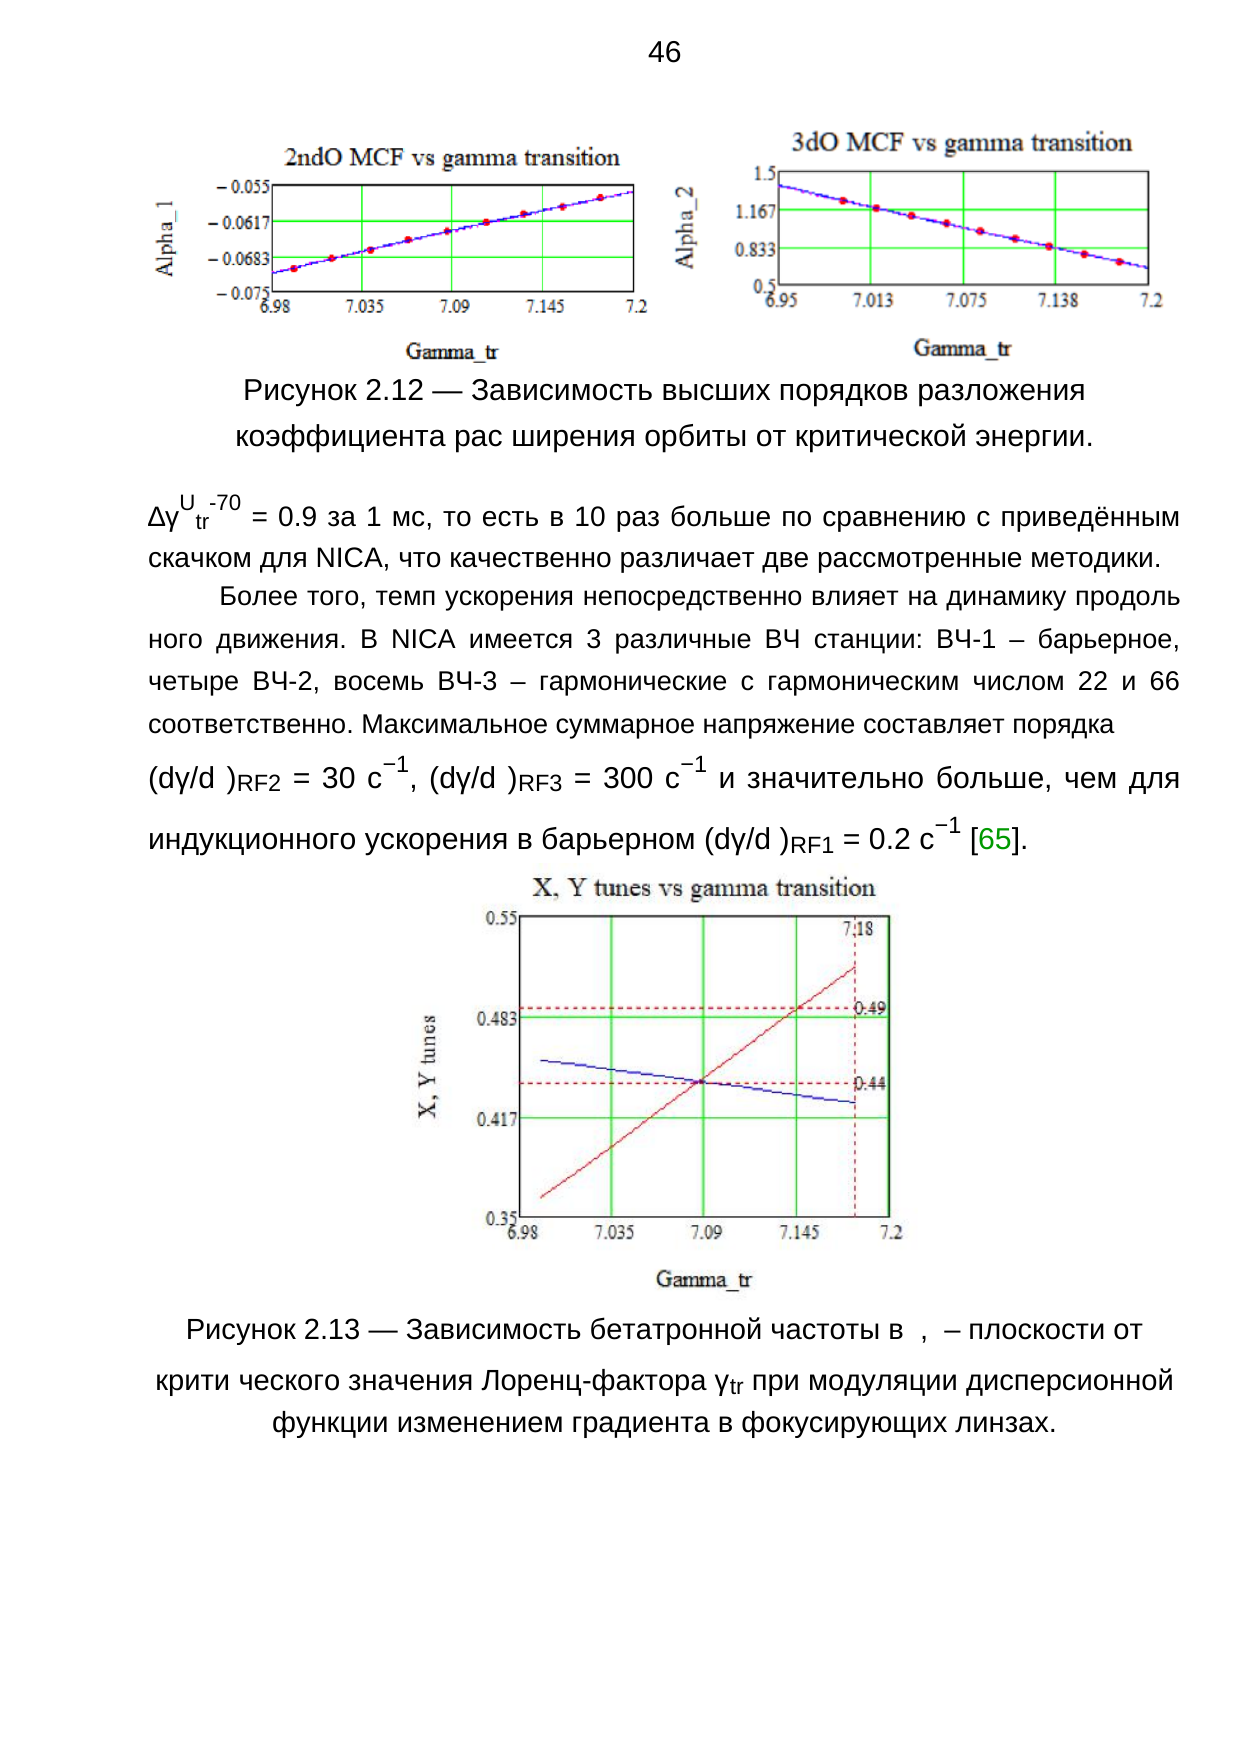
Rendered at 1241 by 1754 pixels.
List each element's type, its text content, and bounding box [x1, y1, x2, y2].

text Рисунок 2.12 — Зависимость высших порядков разложения коэффициента рас­ ширения орбиты от критической энергии. [148, 372, 1181, 453]
text ∆γUtr-70 = 0.9 за 1 мс, то есть в 10 раз больше по сравнению с приведённым скачком для NICA, что качественно различает две рассмотренные методики. [148, 490, 1181, 573]
text 46 [148, 34, 1181, 69]
picture [147, 118, 1170, 370]
picture [411, 863, 918, 1308]
text (dγ/d )RF2 = 30 c−1, (dγ/d )RF3 = 300 c−1 и значительно больше, чем для индукционного ускорения в барьерном (dγ/d )RF1 = 0.2 c−1 [65]. [148, 750, 1181, 858]
text Рисунок 2.13 — Зависимость бетатронной частоты в , – плоскости от крити­ ческого значения Лоренц-фактора γtr при модуляции дисперсионной функции изменением градиента в фокусирующих линзах. [148, 1312, 1181, 1438]
text Более того, темп ускорения непосредственно влияет на динамику продоль­ ного движения. В NICA имеется 3 различные ВЧ станции: ВЧ-1 – барьерное, четыре ВЧ-2, восемь ВЧ-3 – гармонические с гармоническим числом 22 и 66 соответственно. Максимальное суммарное напряжение составляет порядка [148, 580, 1181, 739]
